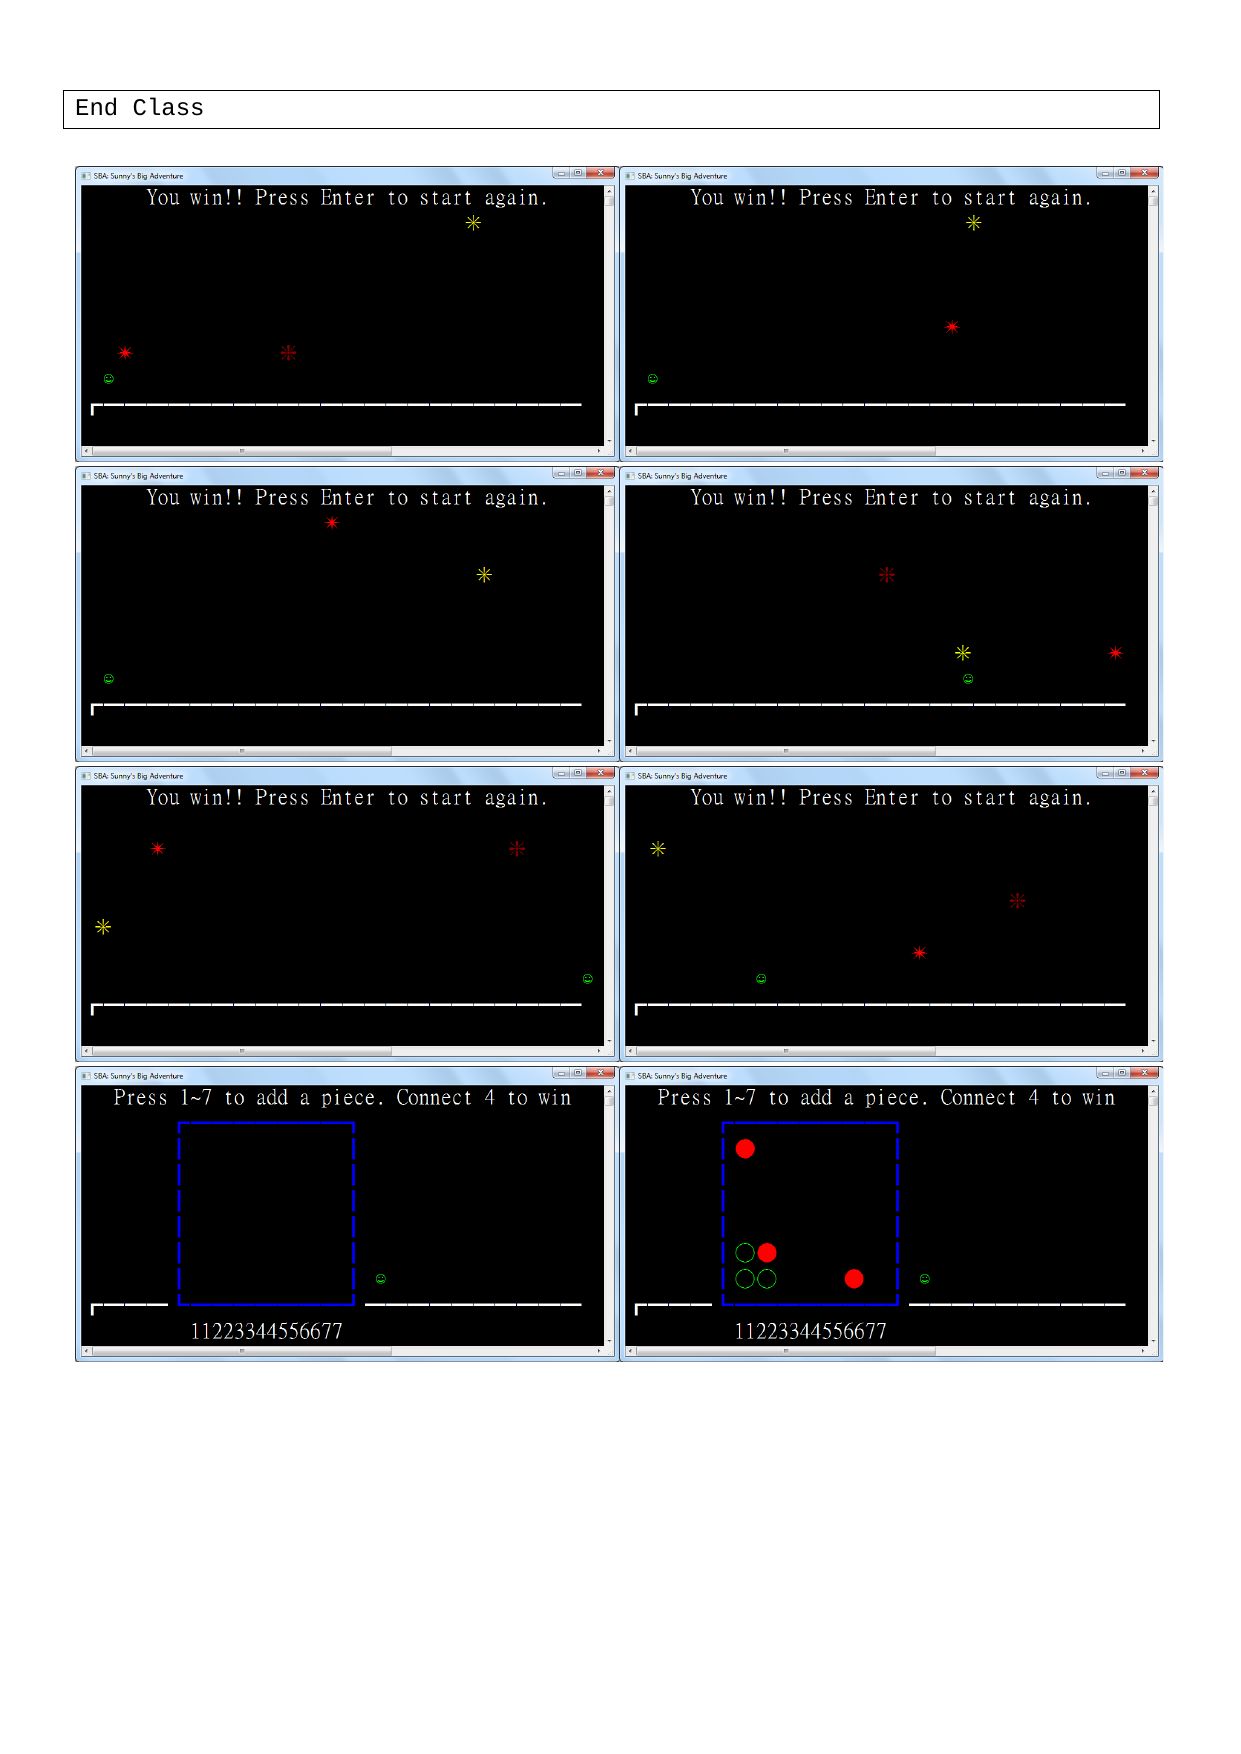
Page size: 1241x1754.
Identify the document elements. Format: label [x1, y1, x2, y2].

table_header [64, 91, 1159, 128]
picture [75, 766, 1164, 1062]
picture [75, 466, 1164, 762]
picture [75, 1066, 1164, 1362]
picture [75, 166, 1164, 462]
